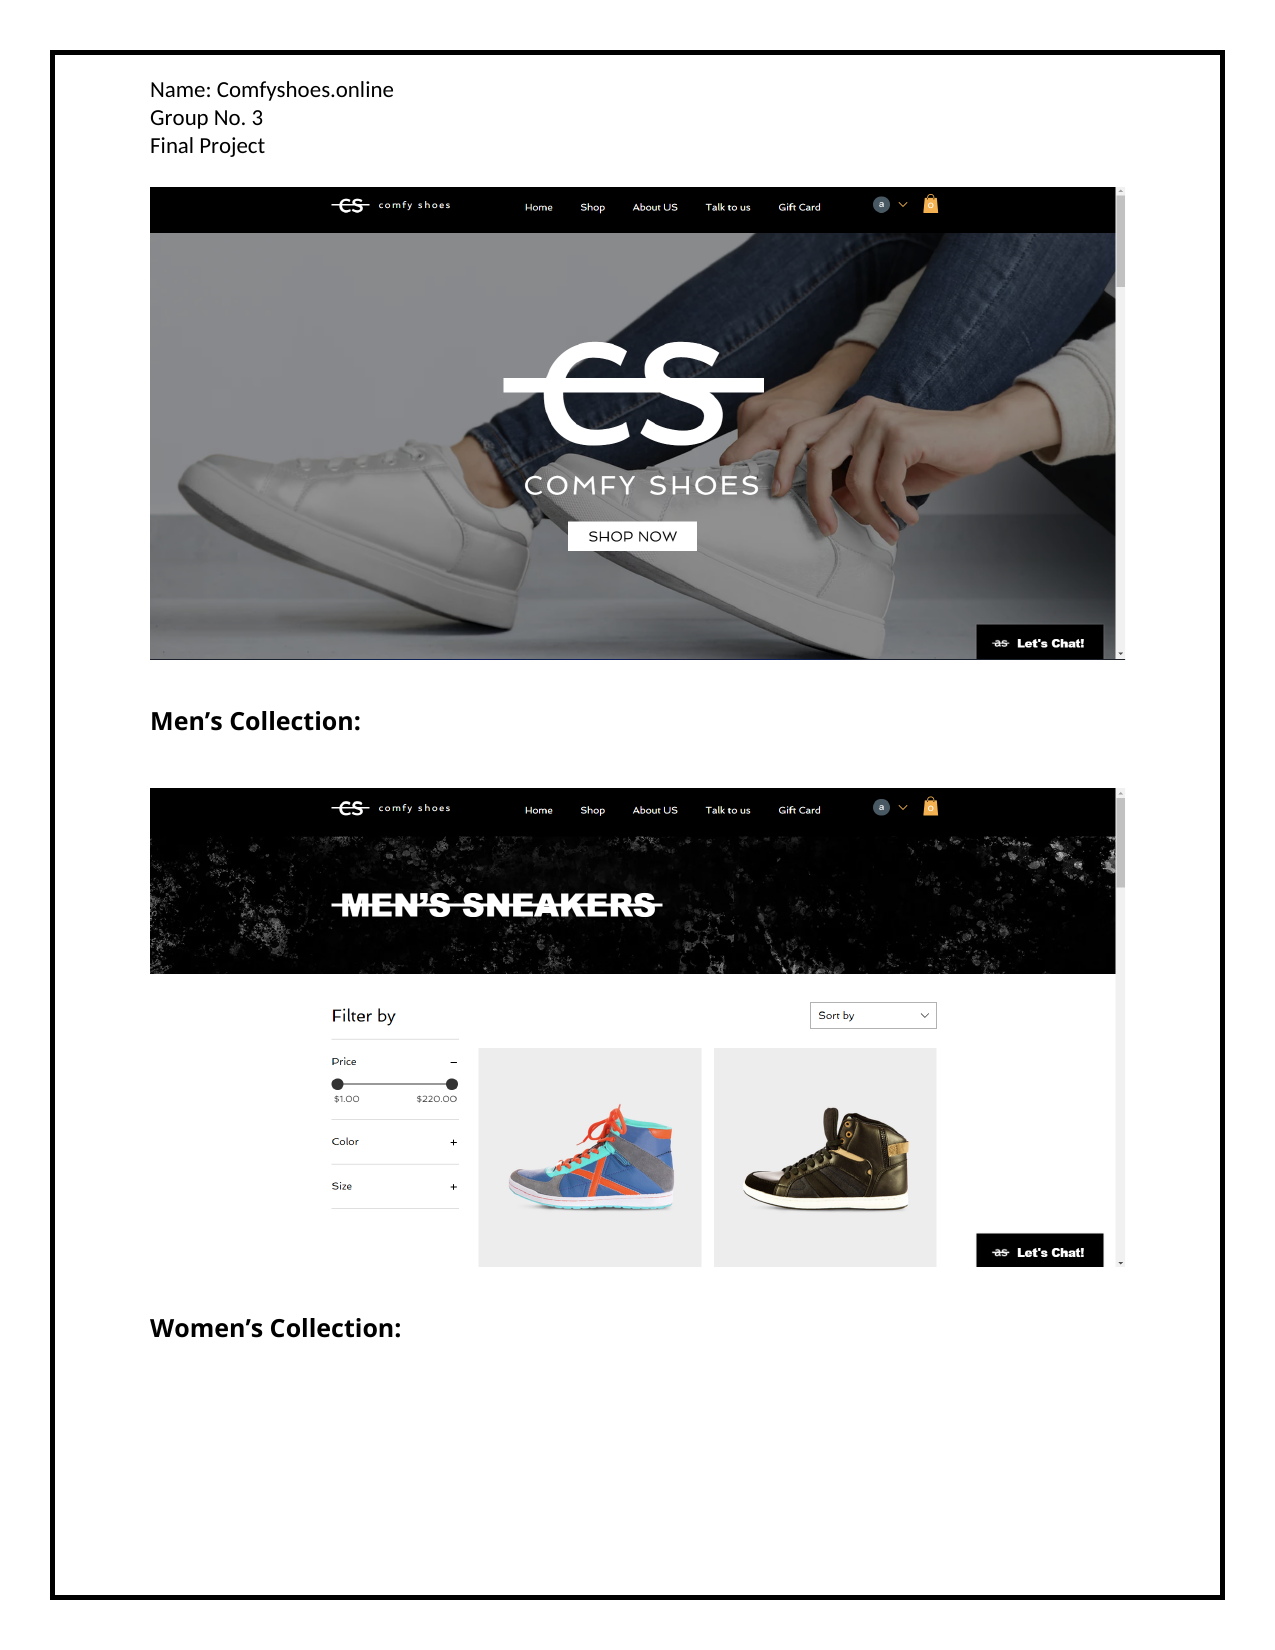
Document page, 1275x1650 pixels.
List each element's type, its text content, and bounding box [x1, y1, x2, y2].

text Women’s Collection: [150, 1311, 1125, 1345]
picture [150, 788, 1125, 1267]
picture [150, 187, 1125, 660]
text Men’s Collection: [150, 704, 1125, 738]
